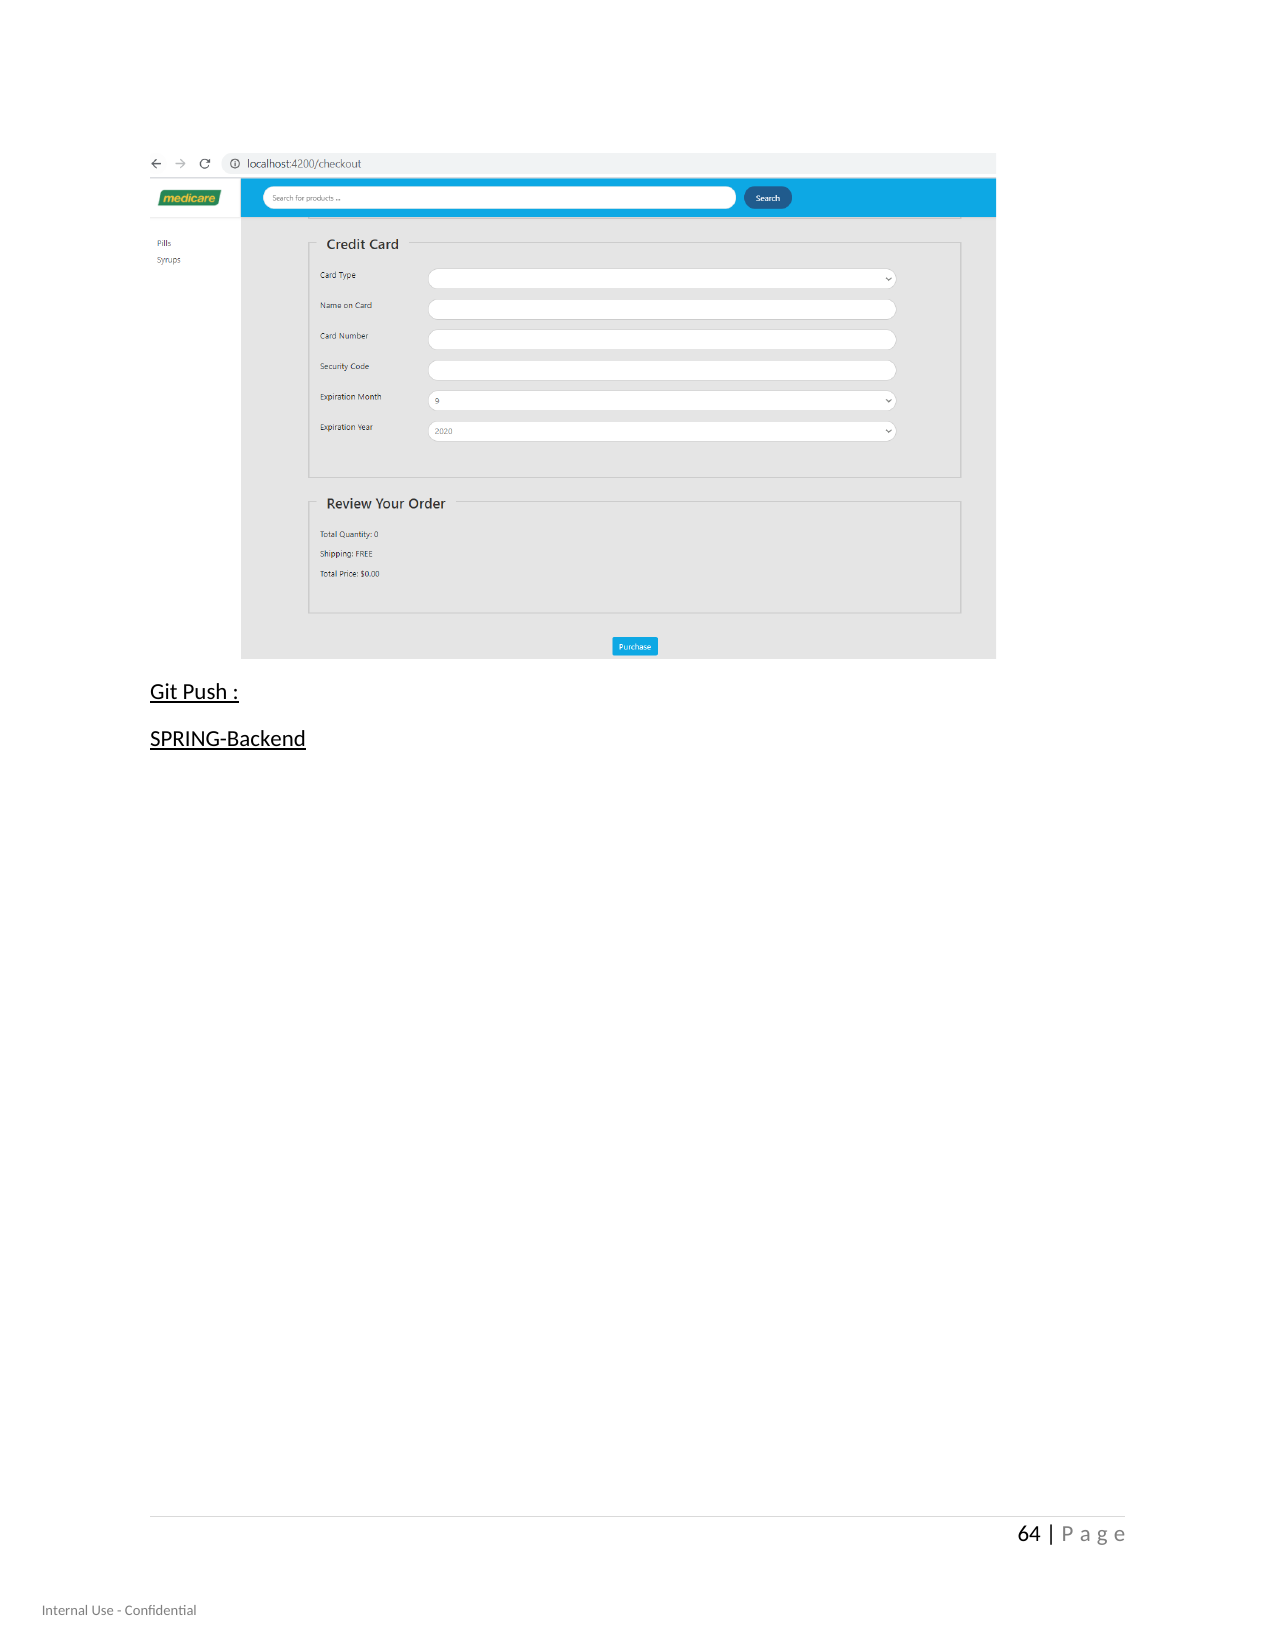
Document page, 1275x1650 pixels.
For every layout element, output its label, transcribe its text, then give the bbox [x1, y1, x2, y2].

picture [150, 150, 997, 659]
picture [264, 187, 735, 208]
text SPRING-Backend [150, 724, 1125, 752]
text Git Push : [150, 677, 1125, 705]
picture [745, 187, 791, 208]
